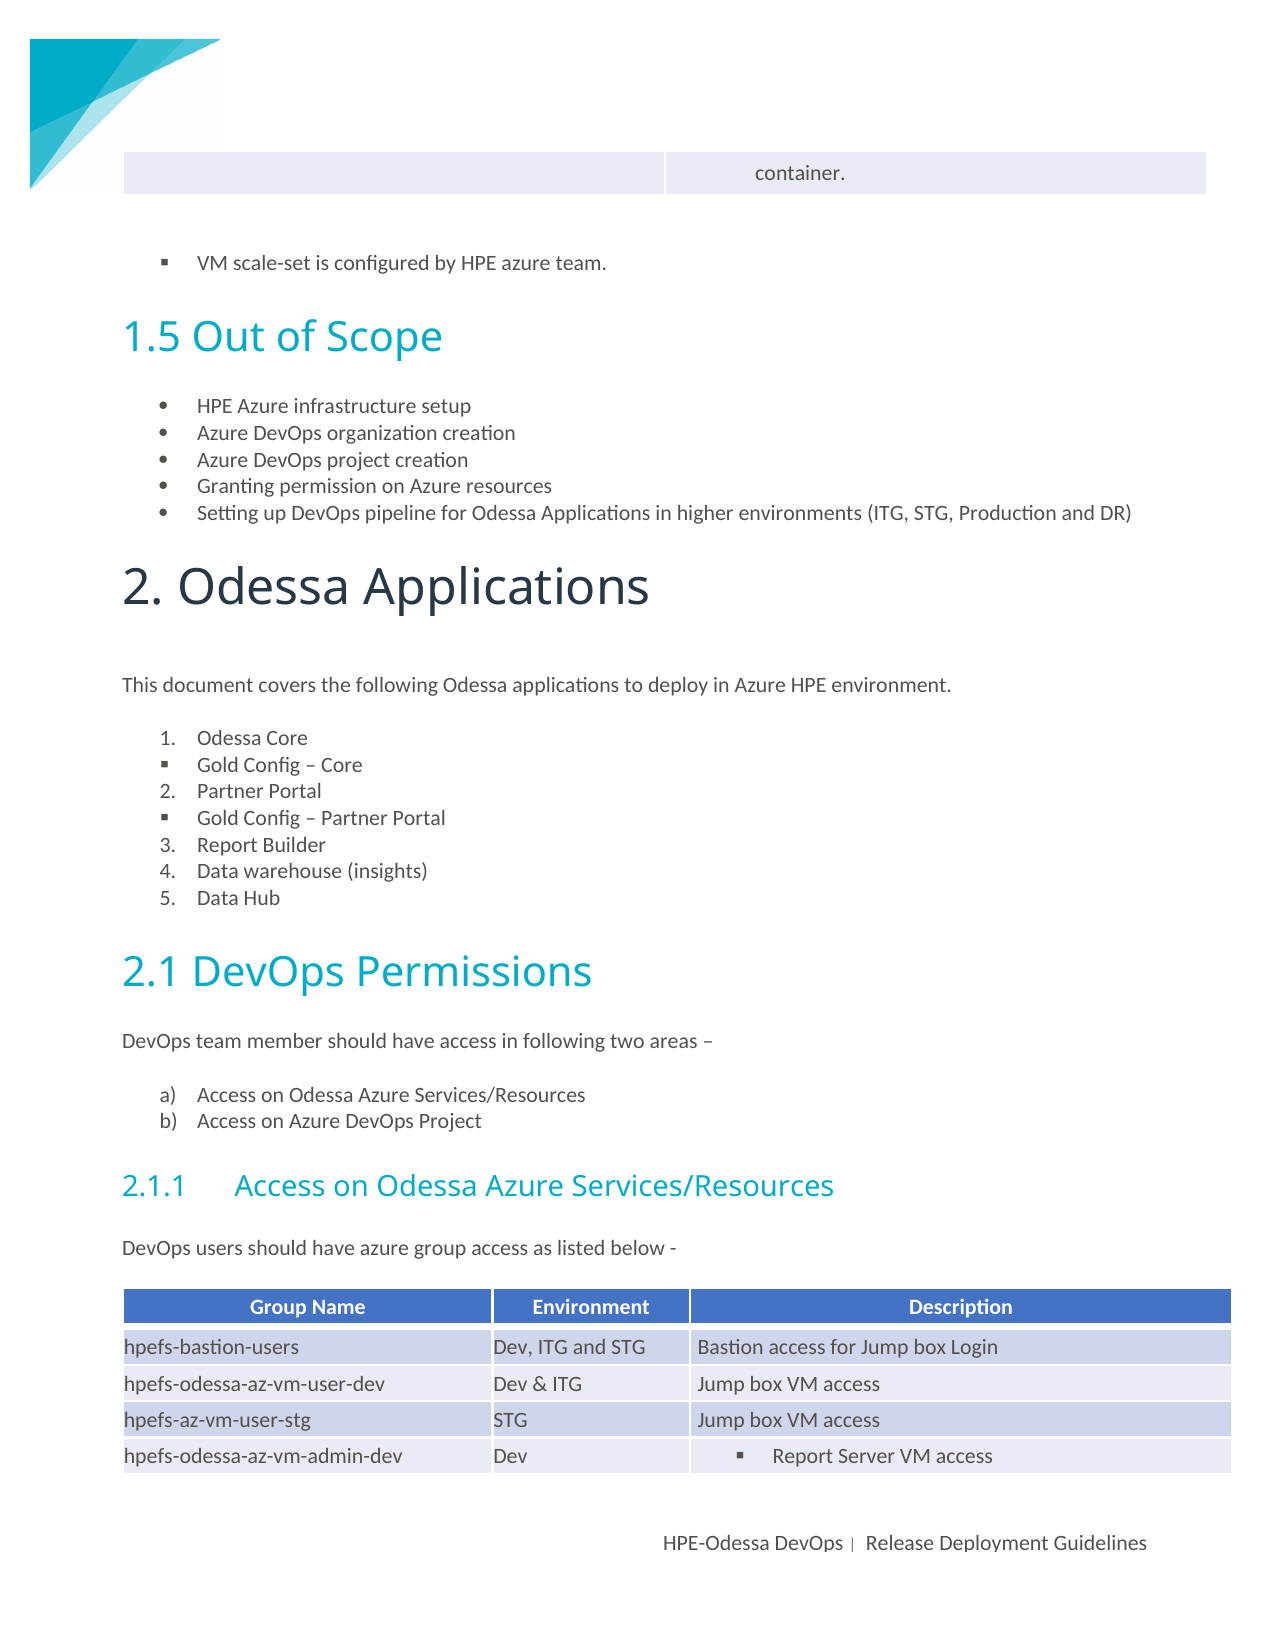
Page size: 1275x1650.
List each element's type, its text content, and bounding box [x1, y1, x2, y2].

subtitle Access on Odessa Azure Services/Resources [122, 1165, 1155, 1205]
table_header Group Name [124, 1289, 491, 1323]
list Setting up DevOps pipeline for Odessa Applications in higher environments (ITG, STG, Production and DR) [159, 499, 1155, 526]
table_cell Bastion access for Jump box Login [691, 1330, 1231, 1364]
table_header Description [691, 1289, 1231, 1323]
list Access on Azure DevOps Project [159, 1107, 1155, 1134]
table_cell hpefs-odessa-az-vm-user-dev [124, 1366, 491, 1400]
subtitle 2.1 DevOps Permissions [122, 942, 1155, 998]
list Odessa Core [159, 724, 1155, 751]
list Partner Portal [159, 777, 1155, 804]
table_cell Jump box VM access [691, 1366, 1231, 1400]
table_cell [691, 1439, 1231, 1473]
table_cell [124, 152, 664, 194]
list Data Hub [159, 884, 1155, 911]
subtitle 1.5 Out of Scope [122, 307, 1155, 363]
table_cell Dev & ITG [494, 1366, 689, 1400]
table_header Environment [494, 1289, 689, 1323]
list HPE Azure infrastructure setup [159, 393, 1155, 419]
table_cell Dev, ITG and STG [494, 1330, 689, 1364]
table_cell hpefs-bastion-users [124, 1330, 491, 1364]
table_cell Dev [494, 1439, 689, 1473]
list Granting permission on Azure resources [159, 473, 1155, 499]
text DevOps team member should have access in following two areas – [122, 1027, 1155, 1054]
table_cell hpefs-odessa-az-vm-admin-dev [124, 1439, 491, 1473]
picture [29, 38, 223, 192]
subtitle 2. Odessa Applications [122, 551, 1155, 619]
table_cell hpefs-az-vm-user-stg [124, 1402, 491, 1436]
list Access on Odessa Azure Services/Resources [159, 1081, 1155, 1107]
list Azure DevOps organization creation [159, 419, 1155, 446]
list Azure DevOps project creation [159, 446, 1155, 473]
list Data warehouse (insights) [159, 857, 1155, 884]
list Gold Config – Core [159, 751, 1155, 777]
table_cell STG [494, 1402, 689, 1436]
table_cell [666, 152, 1206, 194]
list Gold Config – Partner Portal [159, 804, 1155, 831]
list VM scale-set is configured by HPE azure team. [159, 249, 1155, 276]
list Report Builder [159, 831, 1155, 857]
text DevOps users should have azure group access as listed below - [122, 1234, 1155, 1261]
table_cell Jump box VM access [691, 1402, 1231, 1436]
text This document covers the following Odessa applications to deploy in Azure HPE environment. [122, 671, 1155, 697]
